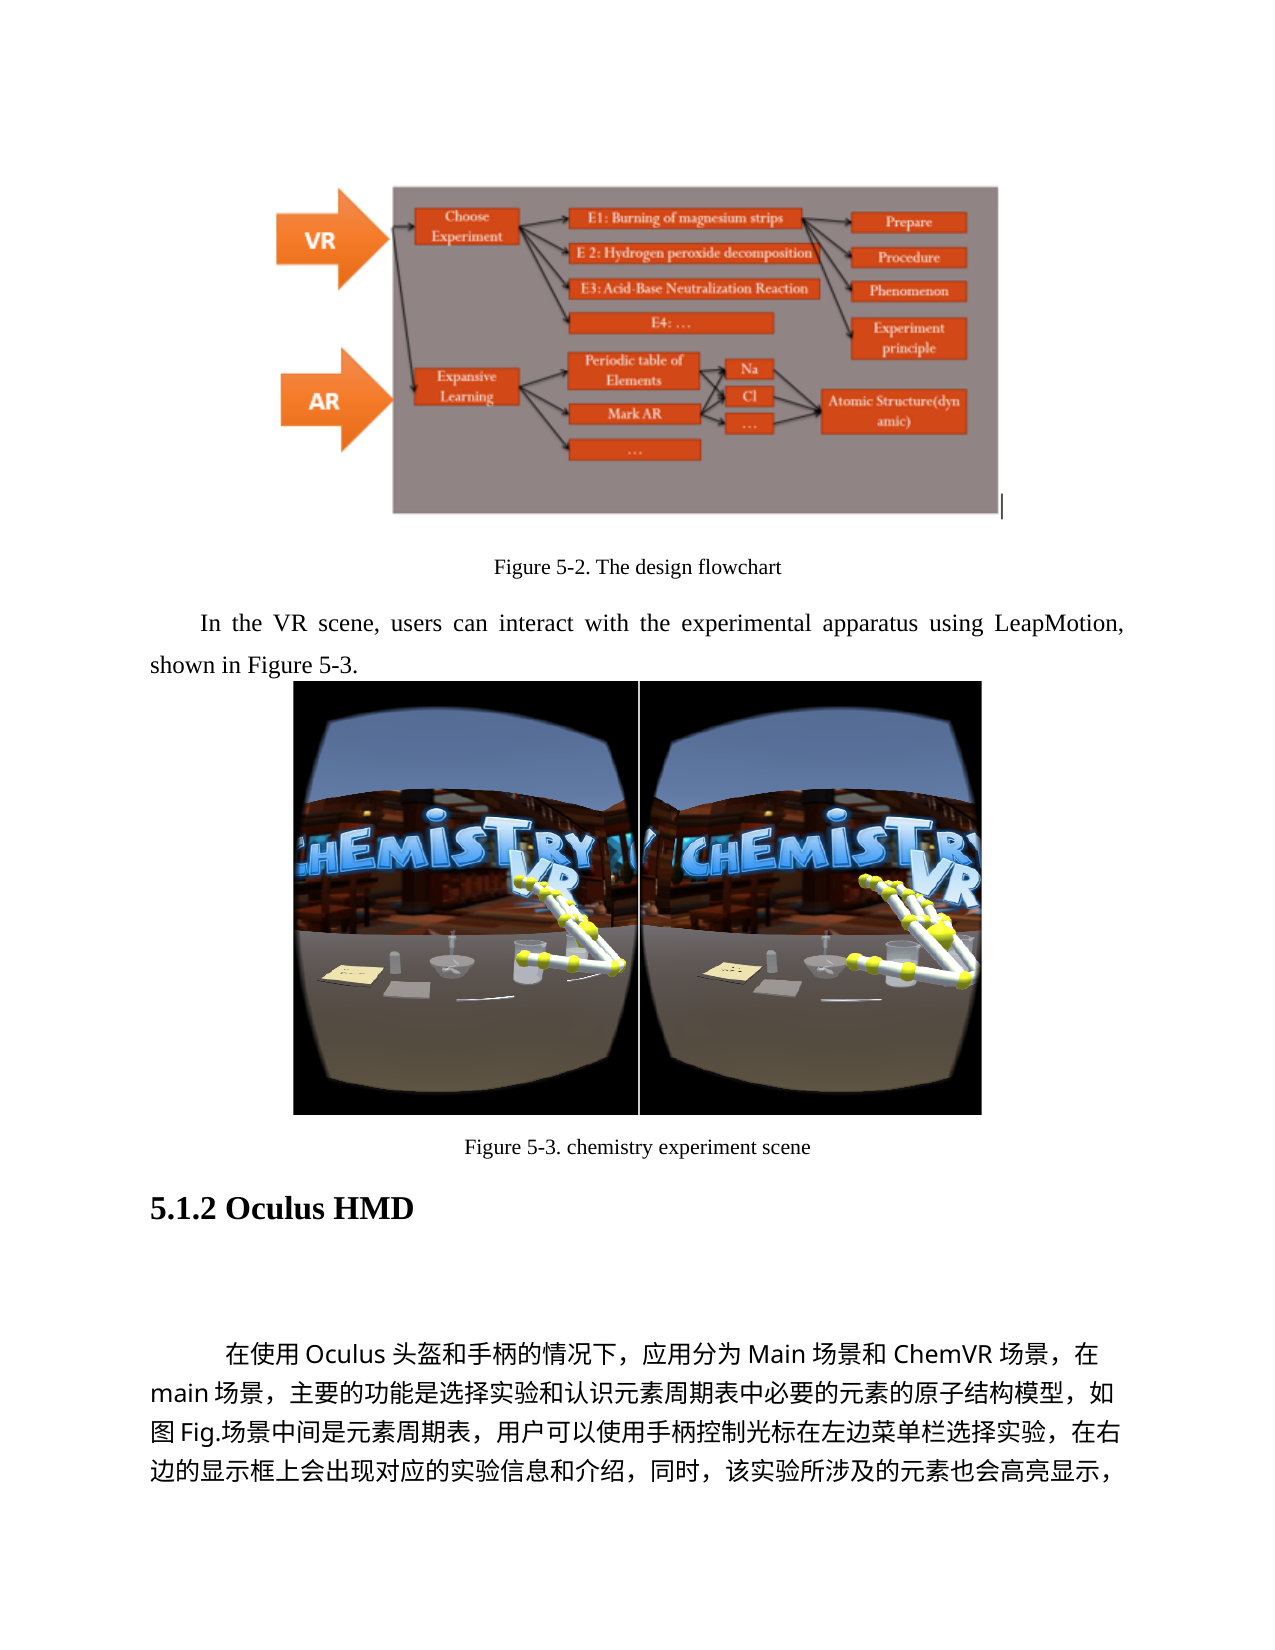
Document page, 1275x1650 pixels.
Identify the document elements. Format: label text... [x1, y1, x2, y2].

picture [263, 177, 1012, 536]
text Figure 5-3. chemistry experiment scene [150, 1134, 1125, 1159]
text In the VR scene, users can interact with the experimental apparatus using LeapMotion, shown in Figure 5-3. [150, 598, 1125, 681]
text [150, 1334, 1125, 1488]
picture [293, 681, 982, 1115]
text 5.1.2 Oculus HMD [150, 1188, 1125, 1226]
text Figure 5-2. The design flowchart [150, 554, 1125, 579]
